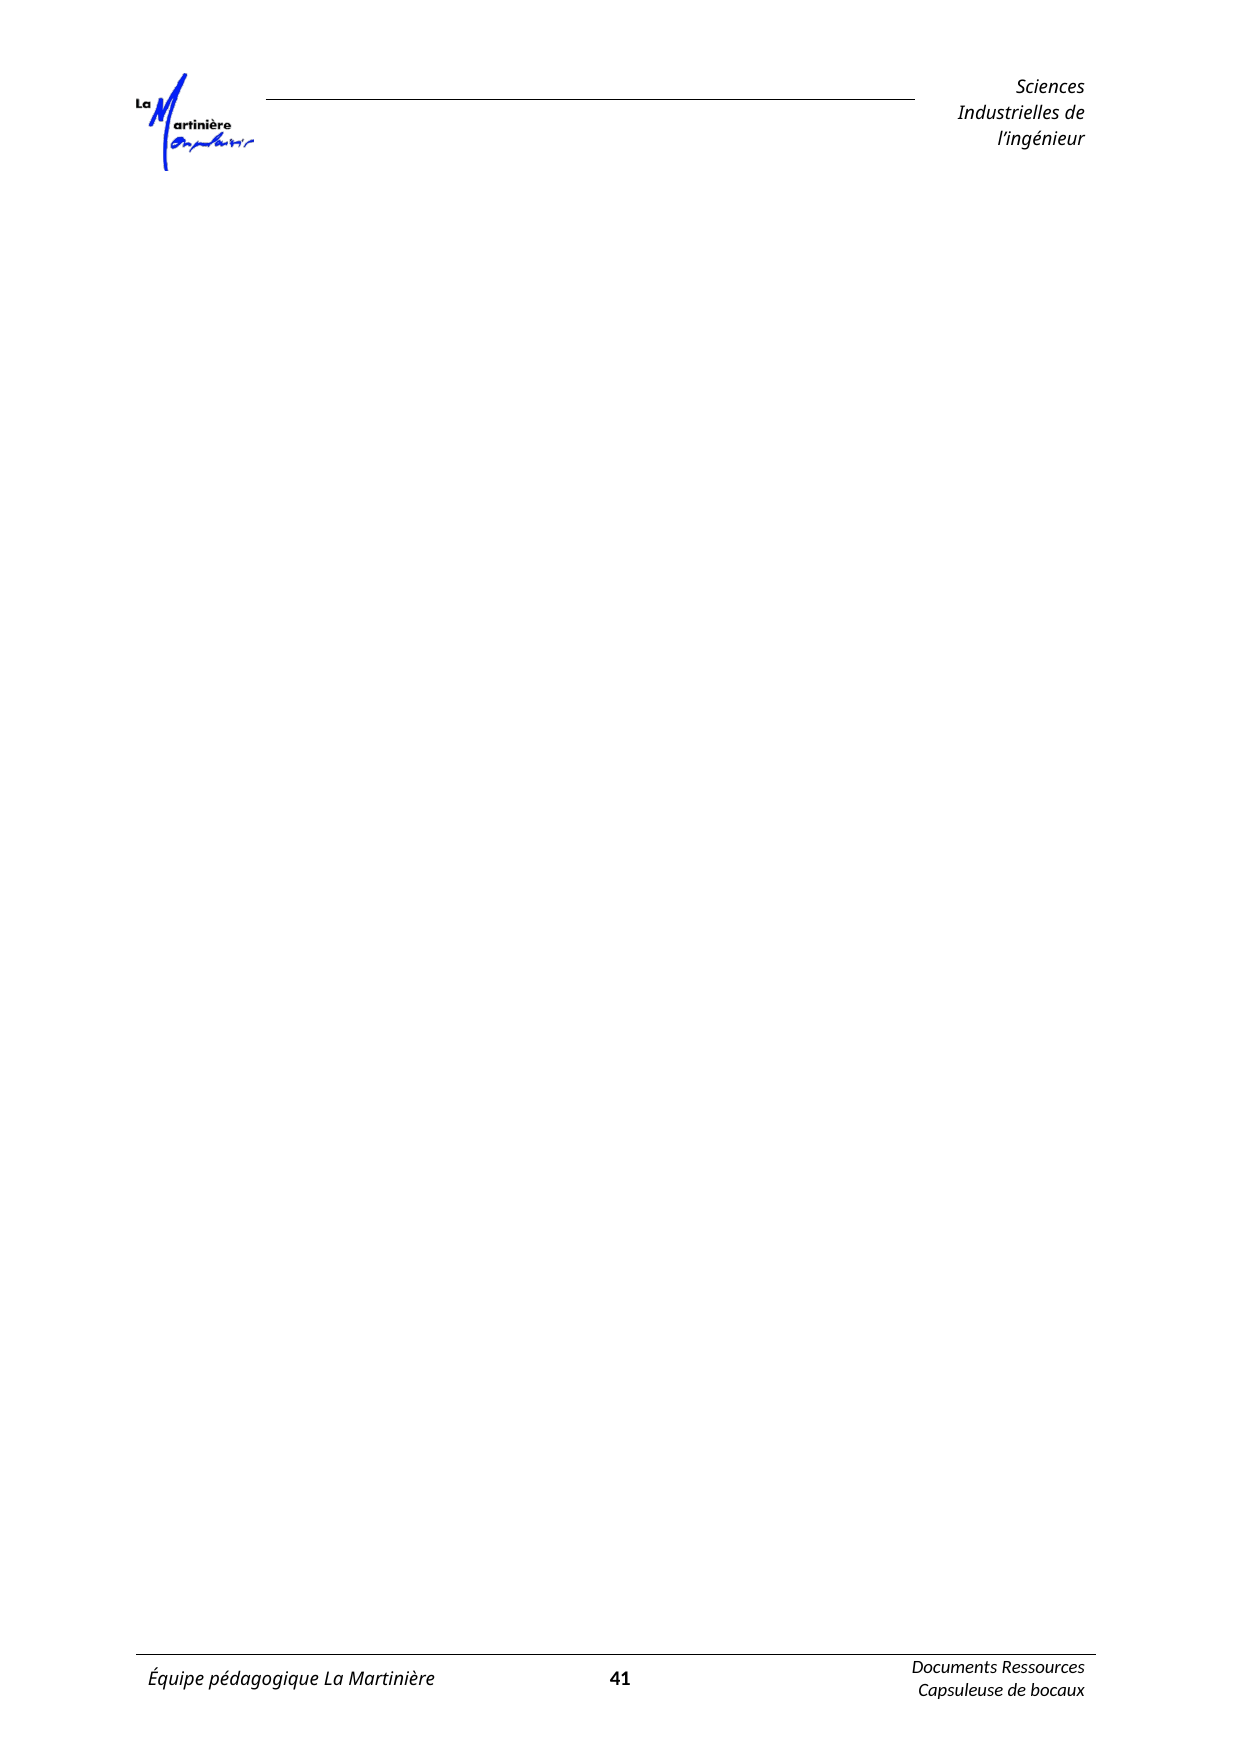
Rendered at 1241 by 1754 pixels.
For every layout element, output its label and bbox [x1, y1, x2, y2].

picture [136, 73, 254, 171]
